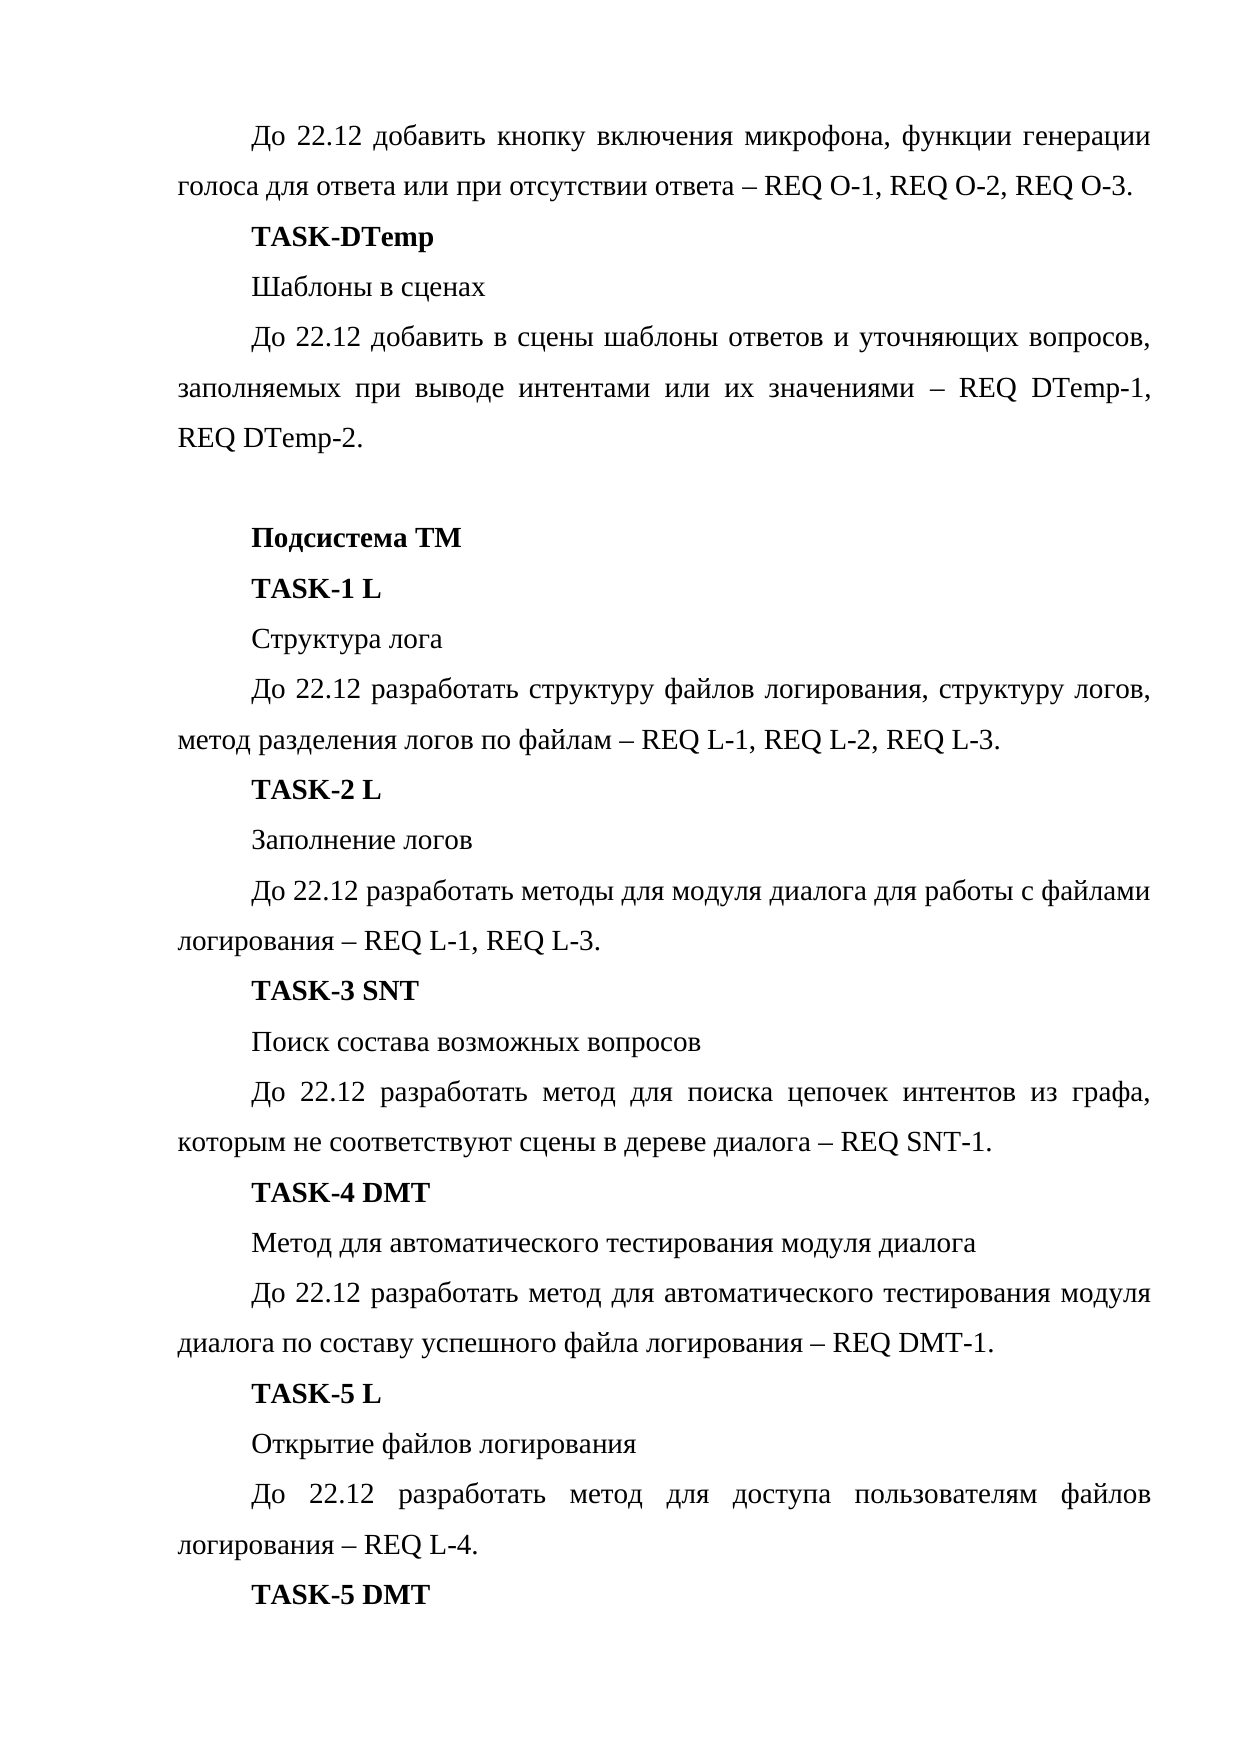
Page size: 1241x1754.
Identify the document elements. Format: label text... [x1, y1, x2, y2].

list До 22.12 разработать метод для автоматического тестирования модуля диалога по составу успешного файла логирования – REQ DMT-1. [177, 1275, 1152, 1359]
list Структура лога [177, 621, 1152, 655]
list TASK-3 SNT [177, 973, 1152, 1007]
list До 22.12 разработать метод для доступа пользователям файлов логирования – REQ L-4. [177, 1477, 1152, 1560]
list TASK-DTemp [177, 219, 1152, 252]
list TASK-5 L [177, 1376, 1152, 1409]
list Поиск состава возможных вопросов [177, 1024, 1152, 1057]
list TASK-1 L [177, 571, 1152, 604]
list До 22.12 добавить кнопку включения микрофона, функции генерации голоса для ответа или при отсутствии ответа – REQ O-1, REQ O-2, REQ O-3. [177, 118, 1152, 202]
list До 22.12 добавить в сцены шаблоны ответов и уточняющих вопросов, заполняемых при выводе интентами или их значениями – REQ DTemp-1, REQ DTemp-2. [177, 319, 1152, 453]
list Заполнение логов [177, 822, 1152, 856]
list Открытие файлов логирования [177, 1426, 1152, 1460]
list TASK-4 DMT [177, 1175, 1152, 1208]
list Шаблоны в сценах [177, 269, 1152, 303]
list Метод для автоматического тестирования модуля диалога [177, 1225, 1152, 1258]
list До 22.12 разработать метод для поиска цепочек интентов из графа, которым не соответствуют сцены в дереве диалога – REQ SNT-1. [177, 1074, 1152, 1158]
list TASK-5 DMT [177, 1577, 1152, 1611]
list TASK-2 L [177, 772, 1152, 806]
list До 22.12 разработать методы для модуля диалога для работы с файлами логирования – REQ L-1, REQ L-3. [177, 873, 1152, 957]
list До 22.12 разработать структуру файлов логирования, структуру логов, метод разделения логов по файлам – REQ L-1, REQ L-2, REQ L-3. [177, 672, 1152, 755]
list Подсистема TM [177, 521, 1152, 554]
